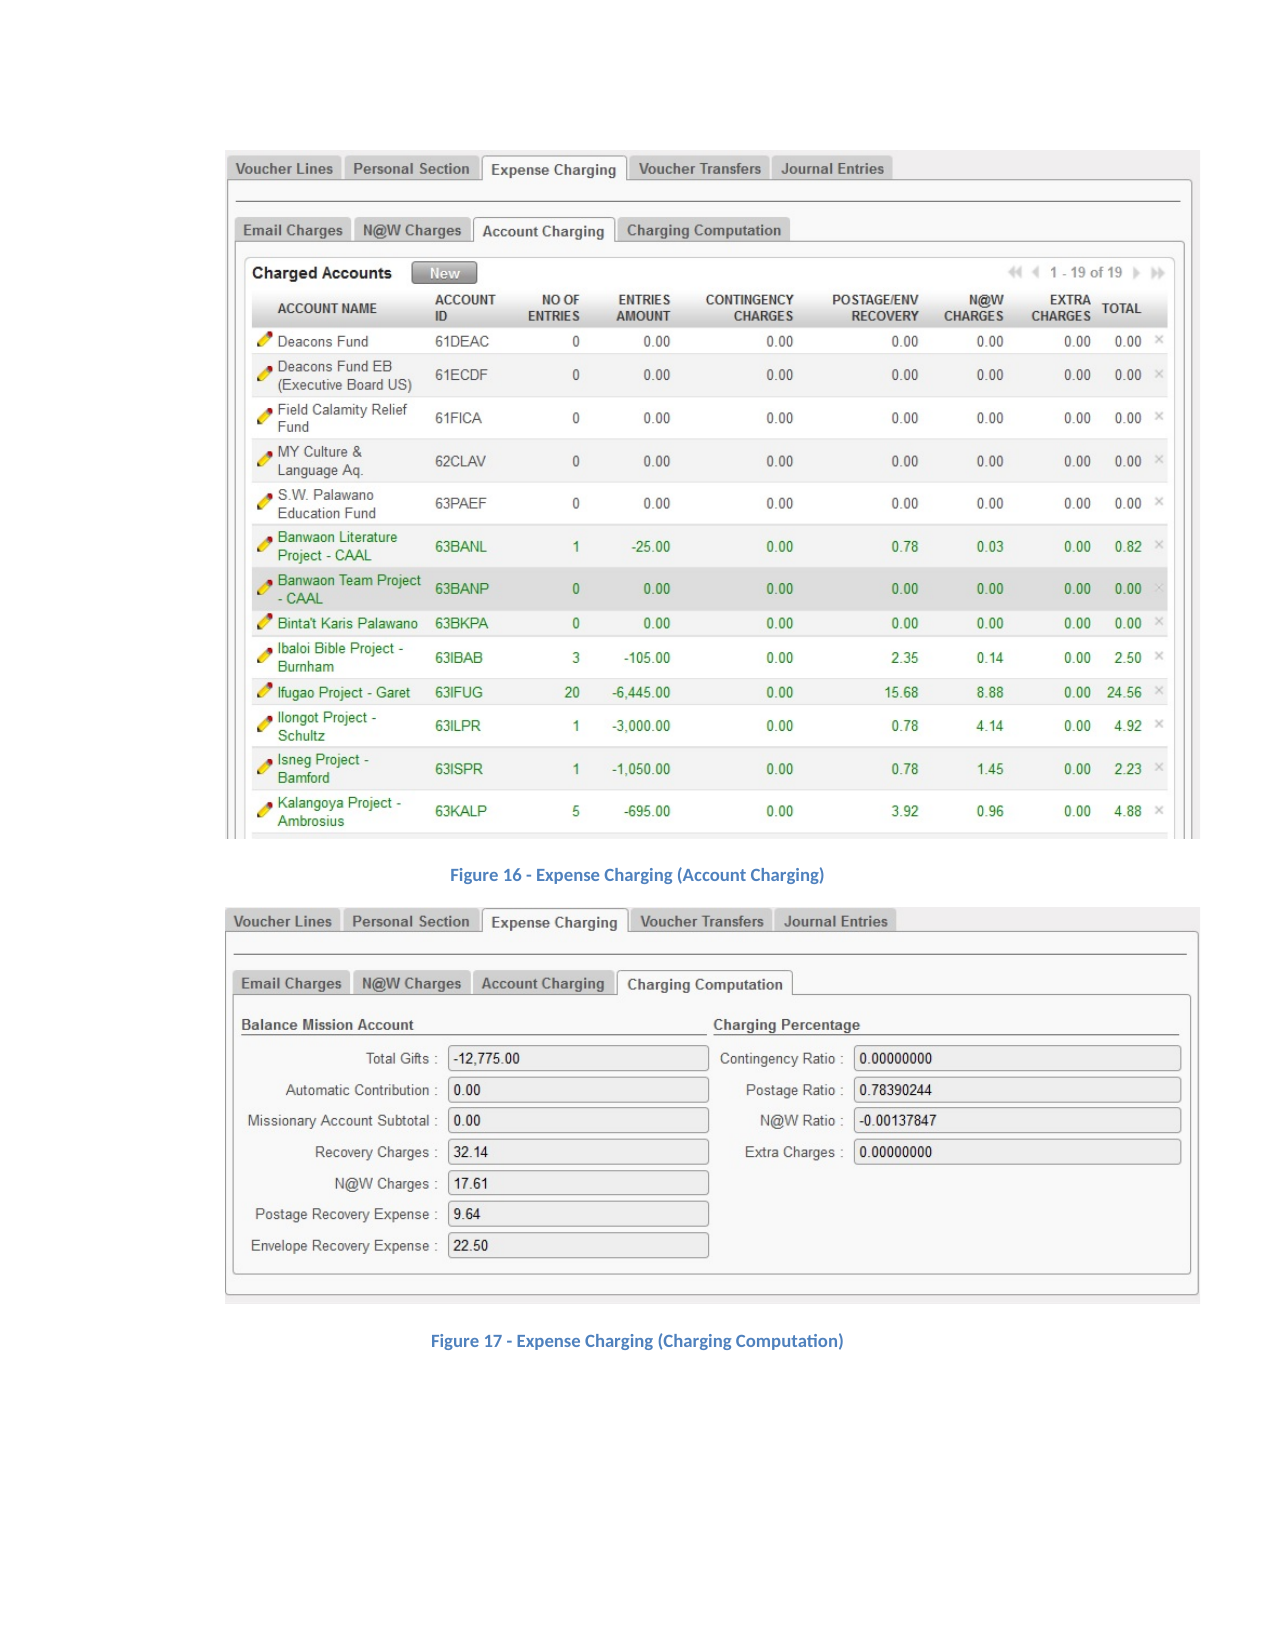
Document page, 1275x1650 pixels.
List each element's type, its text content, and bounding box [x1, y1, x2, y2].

picture [225, 907, 1200, 1304]
picture [225, 150, 1200, 839]
text Figure 16 - Expense Charging (Account Charging) [150, 863, 1125, 886]
text Figure 17 - Expense Charging (Charging Computation) [150, 1329, 1125, 1352]
